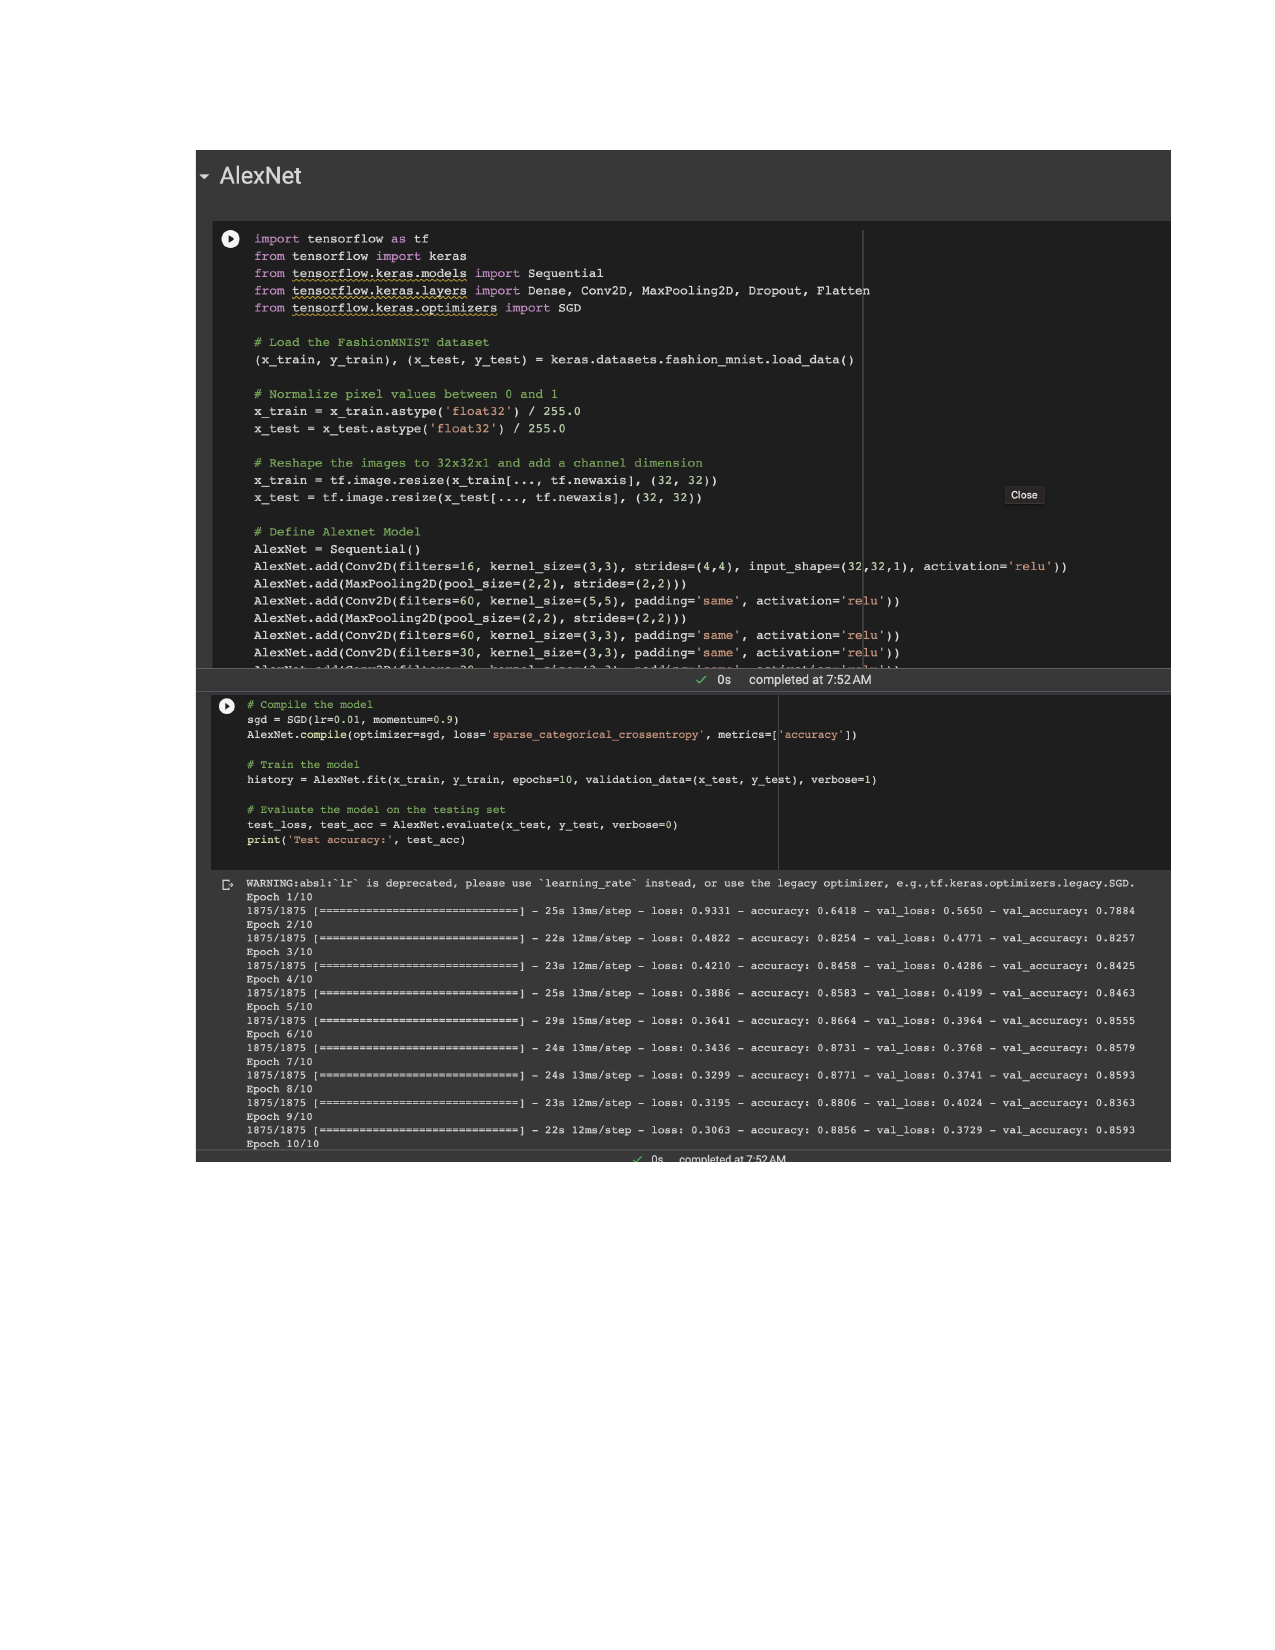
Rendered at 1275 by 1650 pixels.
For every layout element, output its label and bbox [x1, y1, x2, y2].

picture [195, 150, 1171, 1162]
